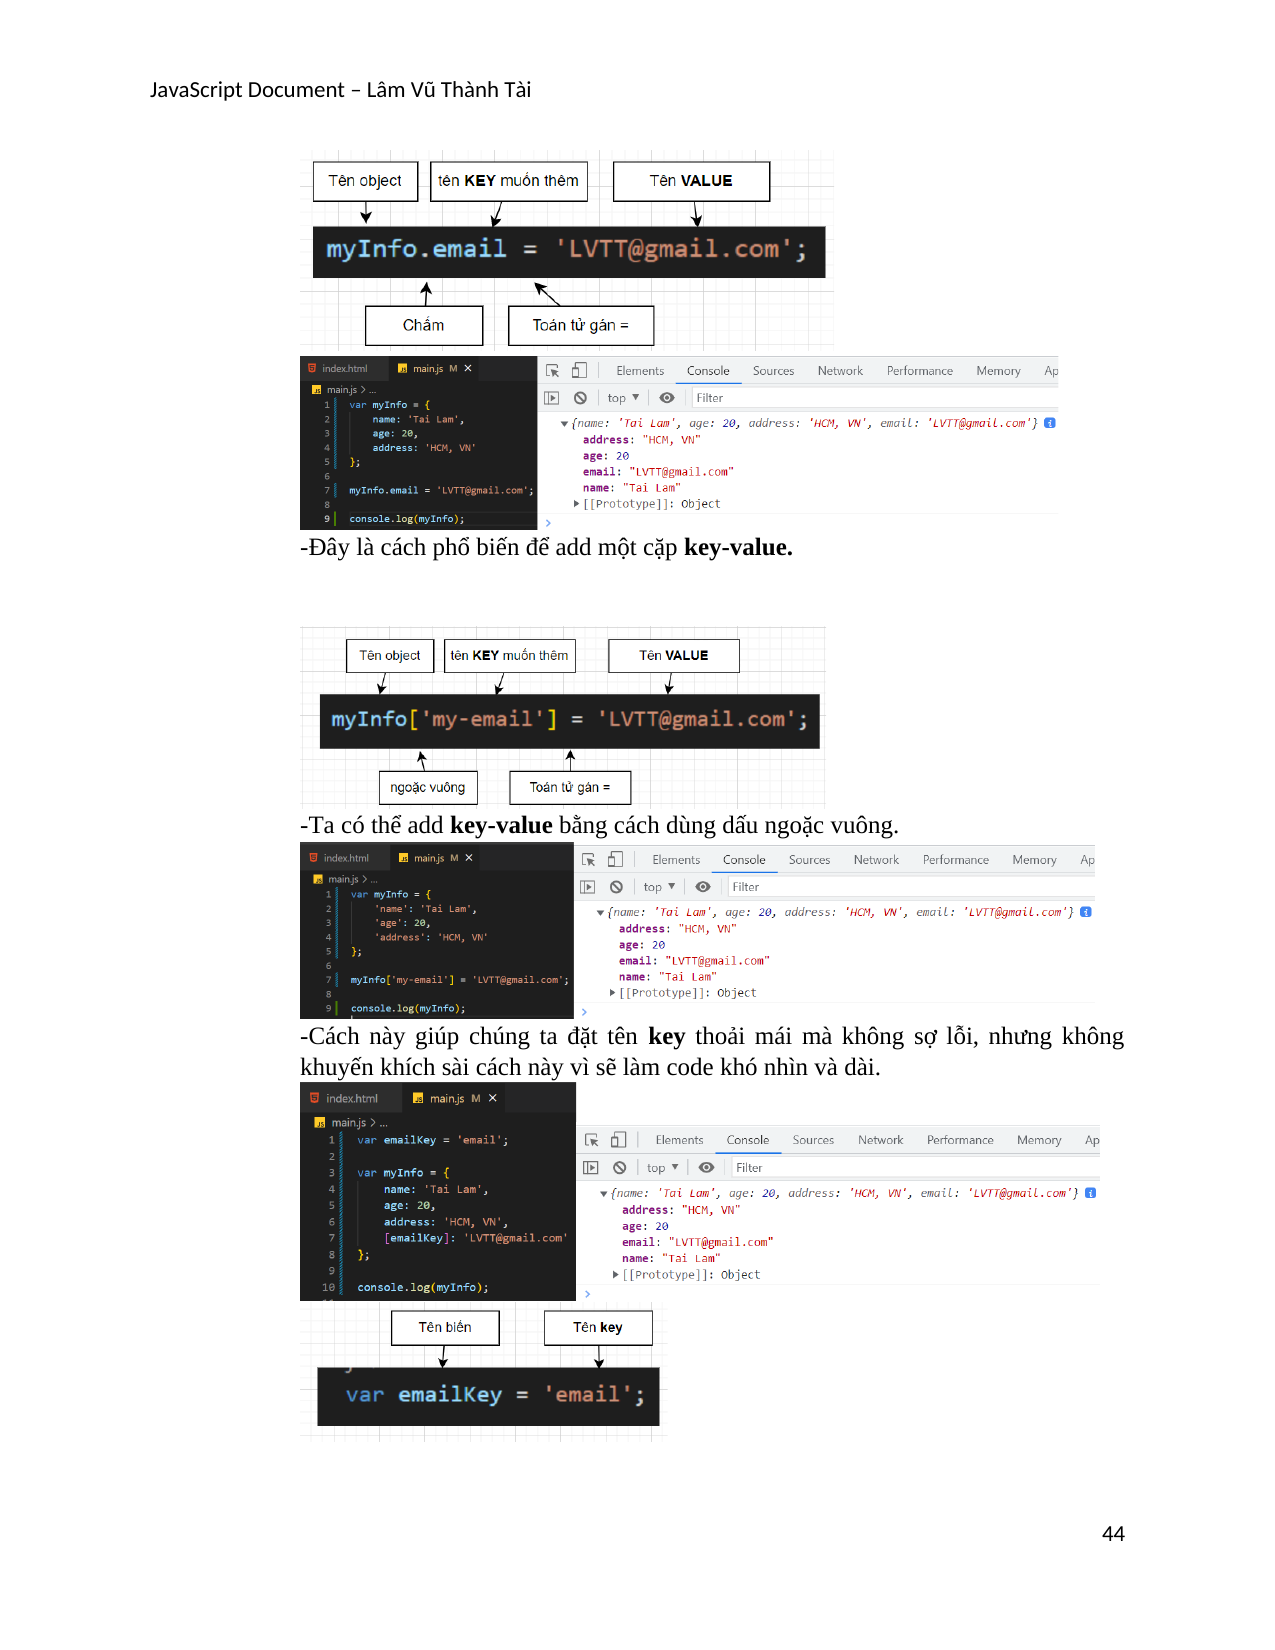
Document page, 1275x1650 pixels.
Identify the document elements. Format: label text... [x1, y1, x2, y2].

picture [300, 626, 827, 809]
picture [300, 1302, 668, 1442]
picture [300, 1082, 1100, 1301]
picture [300, 352, 1059, 530]
picture [300, 150, 835, 351]
list -Ta có thể add key-value bằng cách dùng dấu ngoặc vuông. [300, 810, 1125, 839]
picture [300, 841, 1095, 1019]
list -Cách này giúp chúng ta đặt tên key thoải mái mà không sợ lỗi, nhưng không khuyến khích sài cách này vì sẽ làm code khó nhìn và dài. [300, 1021, 1125, 1081]
list -Đây là cách phổ biến để add một cặp key-value. [300, 532, 1125, 561]
